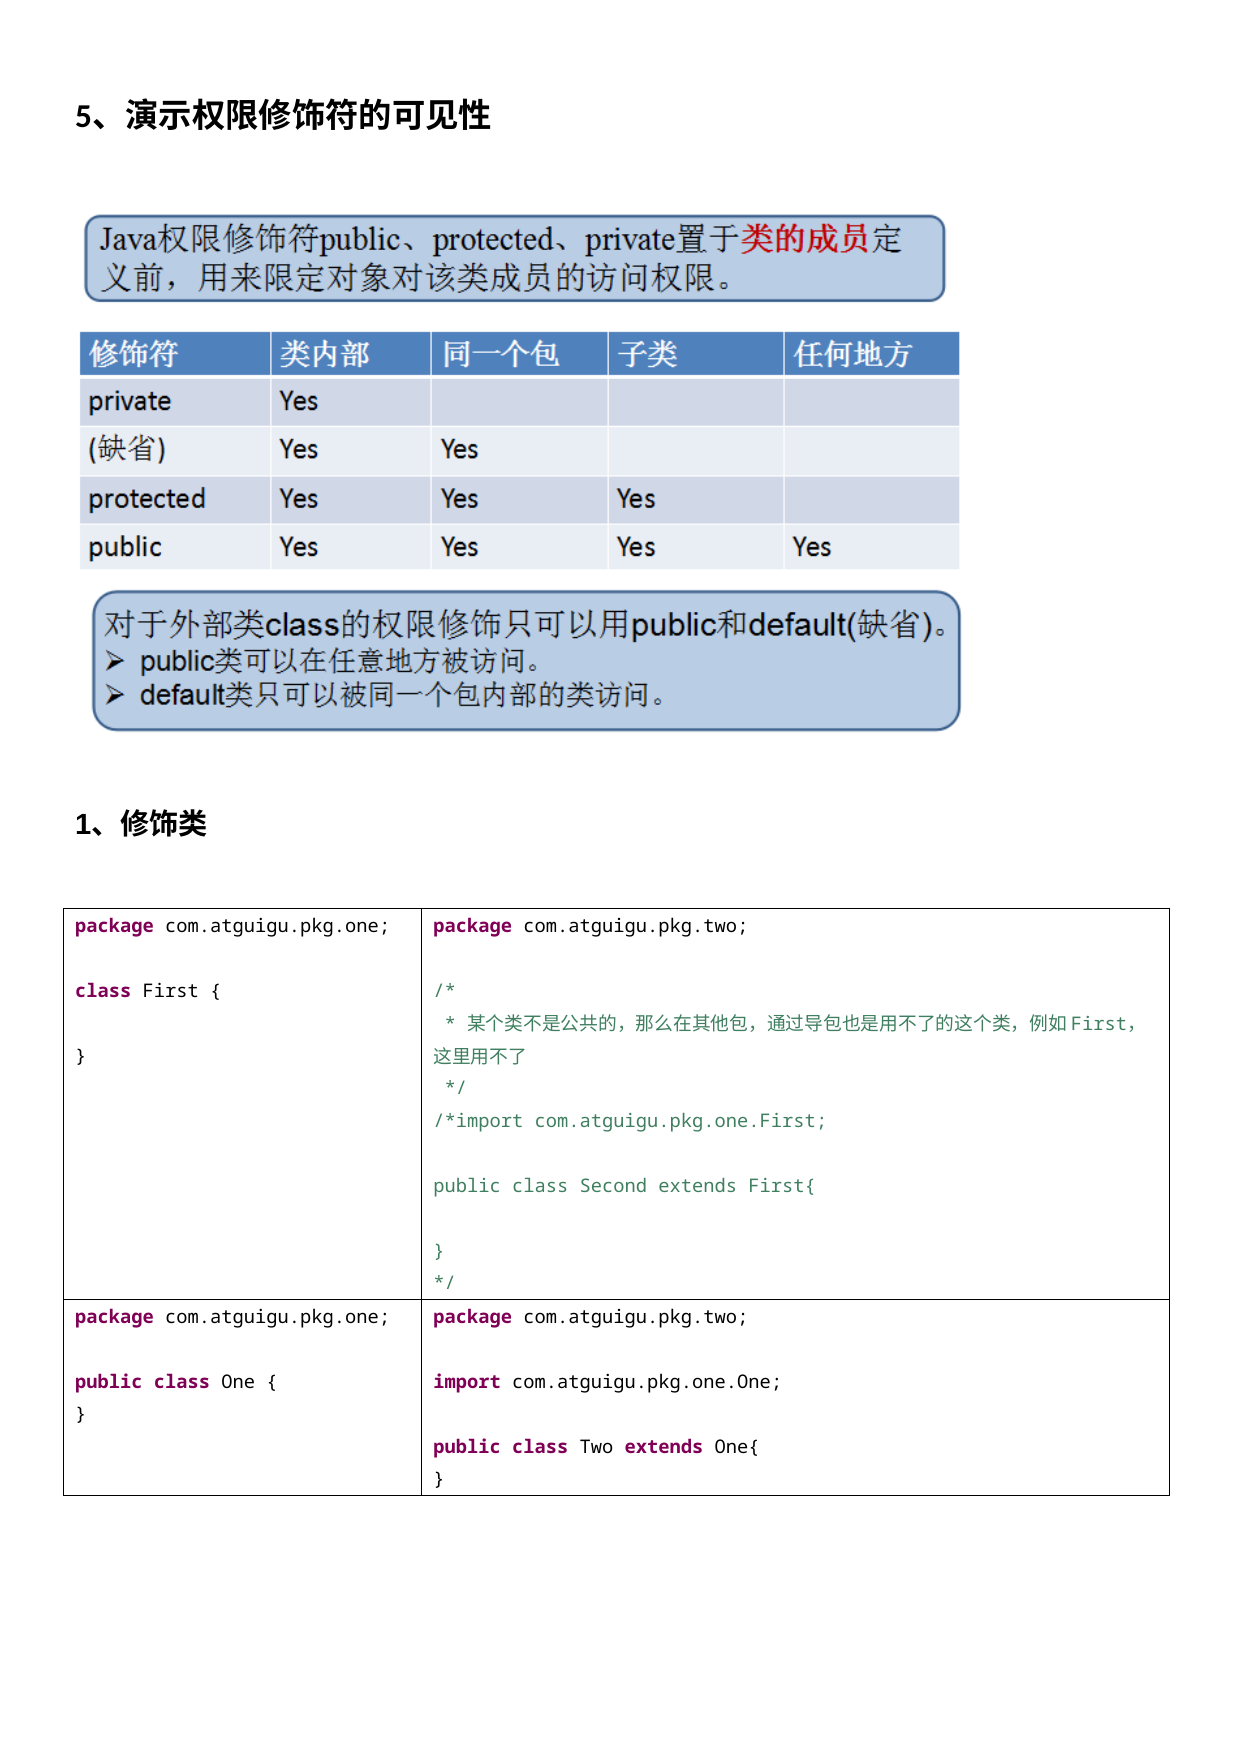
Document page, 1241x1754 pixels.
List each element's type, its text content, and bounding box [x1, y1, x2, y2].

picture [75, 207, 975, 740]
table_cell package com.atguigu.pkg.two; import com.atguigu.pkg.one.One; public class Two extends One{ } [422, 1300, 1169, 1495]
subtitle 1、修饰类 [75, 789, 1165, 854]
subtitle 5、演示权限修饰符的可见性 [75, 81, 1165, 146]
table_header package com.atguigu.pkg.one; class First { } [64, 909, 421, 1299]
table_header package com.atguigu.pkg.two; /* * 某个类不是公共的，那么在其他包，通过导包也是用不了的这个类，例如First，这里用不了 */ /*import com.atguigu.pkg.one.First; public class Second extends First{ } */ [422, 909, 1169, 1299]
table_cell package com.atguigu.pkg.one; public class One { } [64, 1300, 421, 1495]
